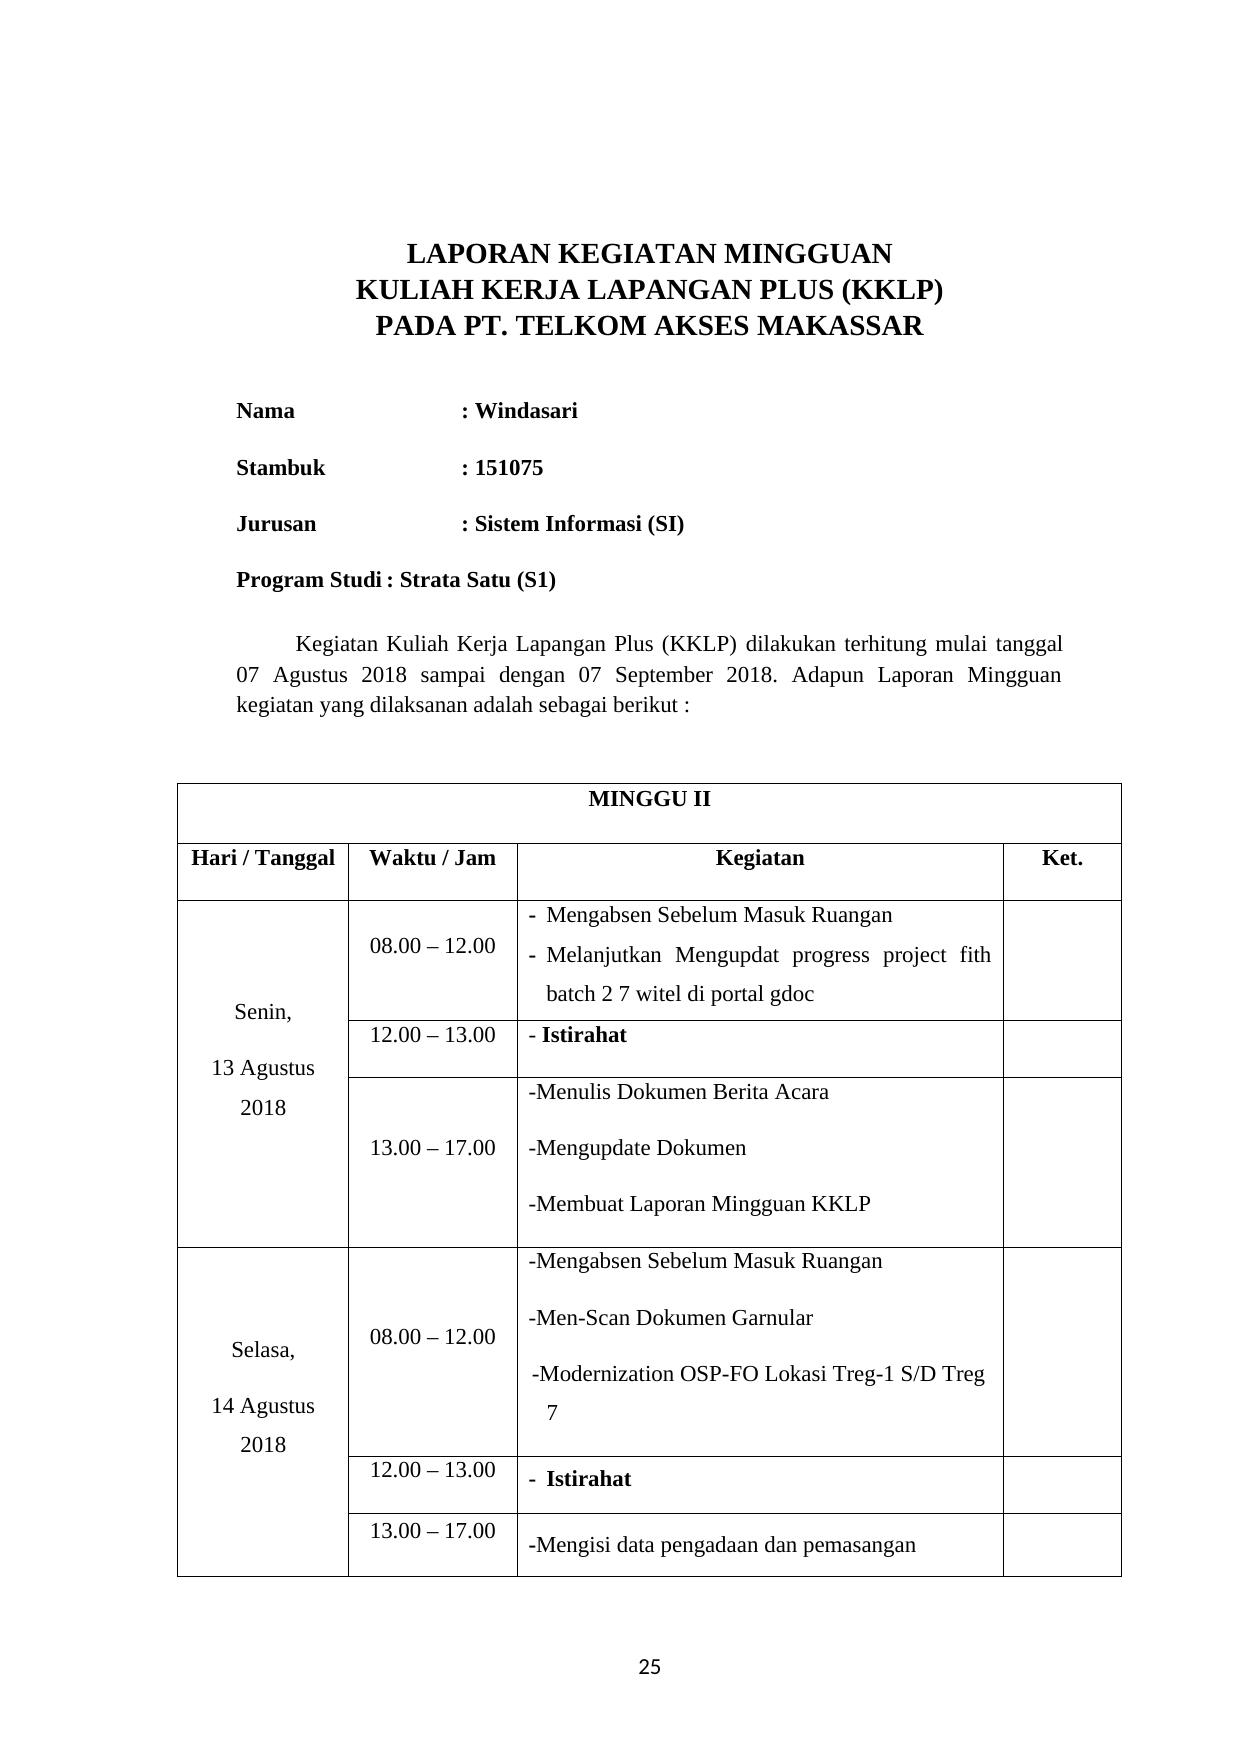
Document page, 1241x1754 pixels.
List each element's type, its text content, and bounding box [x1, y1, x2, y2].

text Jurusan : Sistem Informasi (SI) [236, 510, 1063, 536]
table_cell Kegiatan [518, 844, 1003, 900]
table_cell - Istirahat [518, 1021, 1003, 1077]
table_cell -Menulis Dokumen Berita Acara -Mengupdate Dokumen -Membuat Laporan Mingguan KKLP [518, 1078, 1003, 1247]
table_cell [1004, 1514, 1121, 1576]
table_cell 08.00 – 12.00 [349, 901, 517, 1020]
table_cell [1004, 901, 1121, 1020]
table_header MINGGU II [178, 784, 1121, 843]
table_cell 12.00 – 13.00 [349, 1457, 517, 1513]
table_cell Ket. [1004, 844, 1121, 900]
table_cell [1004, 1248, 1121, 1456]
table_cell Selasa, 14 Agustus 2018 [178, 1248, 348, 1576]
table_cell [1004, 1457, 1121, 1513]
table_cell Hari / Tanggal [178, 844, 348, 900]
text Program Studi : Strata Satu (S1) [236, 566, 1063, 592]
table_cell 13.00 – 17.00 [349, 1078, 517, 1247]
text LAPORAN KEGIATAN MINGGUAN [236, 236, 1063, 270]
table_cell Waktu / Jam [349, 844, 517, 900]
table_cell Mengabsen Sebelum Masuk Ruangan Melanjutkan Mengupdat progress project fith batch 2 7 witel di portal gdoc [518, 901, 1003, 1020]
table_cell Istirahat [518, 1457, 1003, 1513]
table_cell Senin, 13 Agustus 2018 [178, 901, 348, 1247]
table_cell 13.00 – 17.00 [349, 1514, 517, 1576]
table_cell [518, 1514, 1003, 1576]
text KULIAH KERJA LAPANGAN PLUS (KKLP) [236, 272, 1063, 306]
text Nama : Windasari [236, 397, 1063, 424]
text Stambuk : 151075 [236, 454, 1063, 480]
text Kegiatan Kuliah Kerja Lapangan Plus (KKLP) dilakukan terhitung mulai tanggal 07 Agustus 2018 sampai dengan 07 September 2018. Adapun Laporan Mingguan kegiatan yang dilaksanan adalah sebagai berikut : [236, 630, 1063, 717]
table_cell 12.00 – 13.00 [349, 1021, 517, 1077]
text PADA PT. TELKOM AKSES MAKASSAR [236, 308, 1063, 342]
table_cell [1004, 1078, 1121, 1247]
table_cell -Mengabsen Sebelum Masuk Ruangan -Men-Scan Dokumen Garnular -Modernization OSP-FO Lokasi Treg-1 S/D Treg 7 [518, 1248, 1003, 1456]
table_cell 08.00 – 12.00 [349, 1248, 517, 1456]
table_cell [1004, 1021, 1121, 1077]
